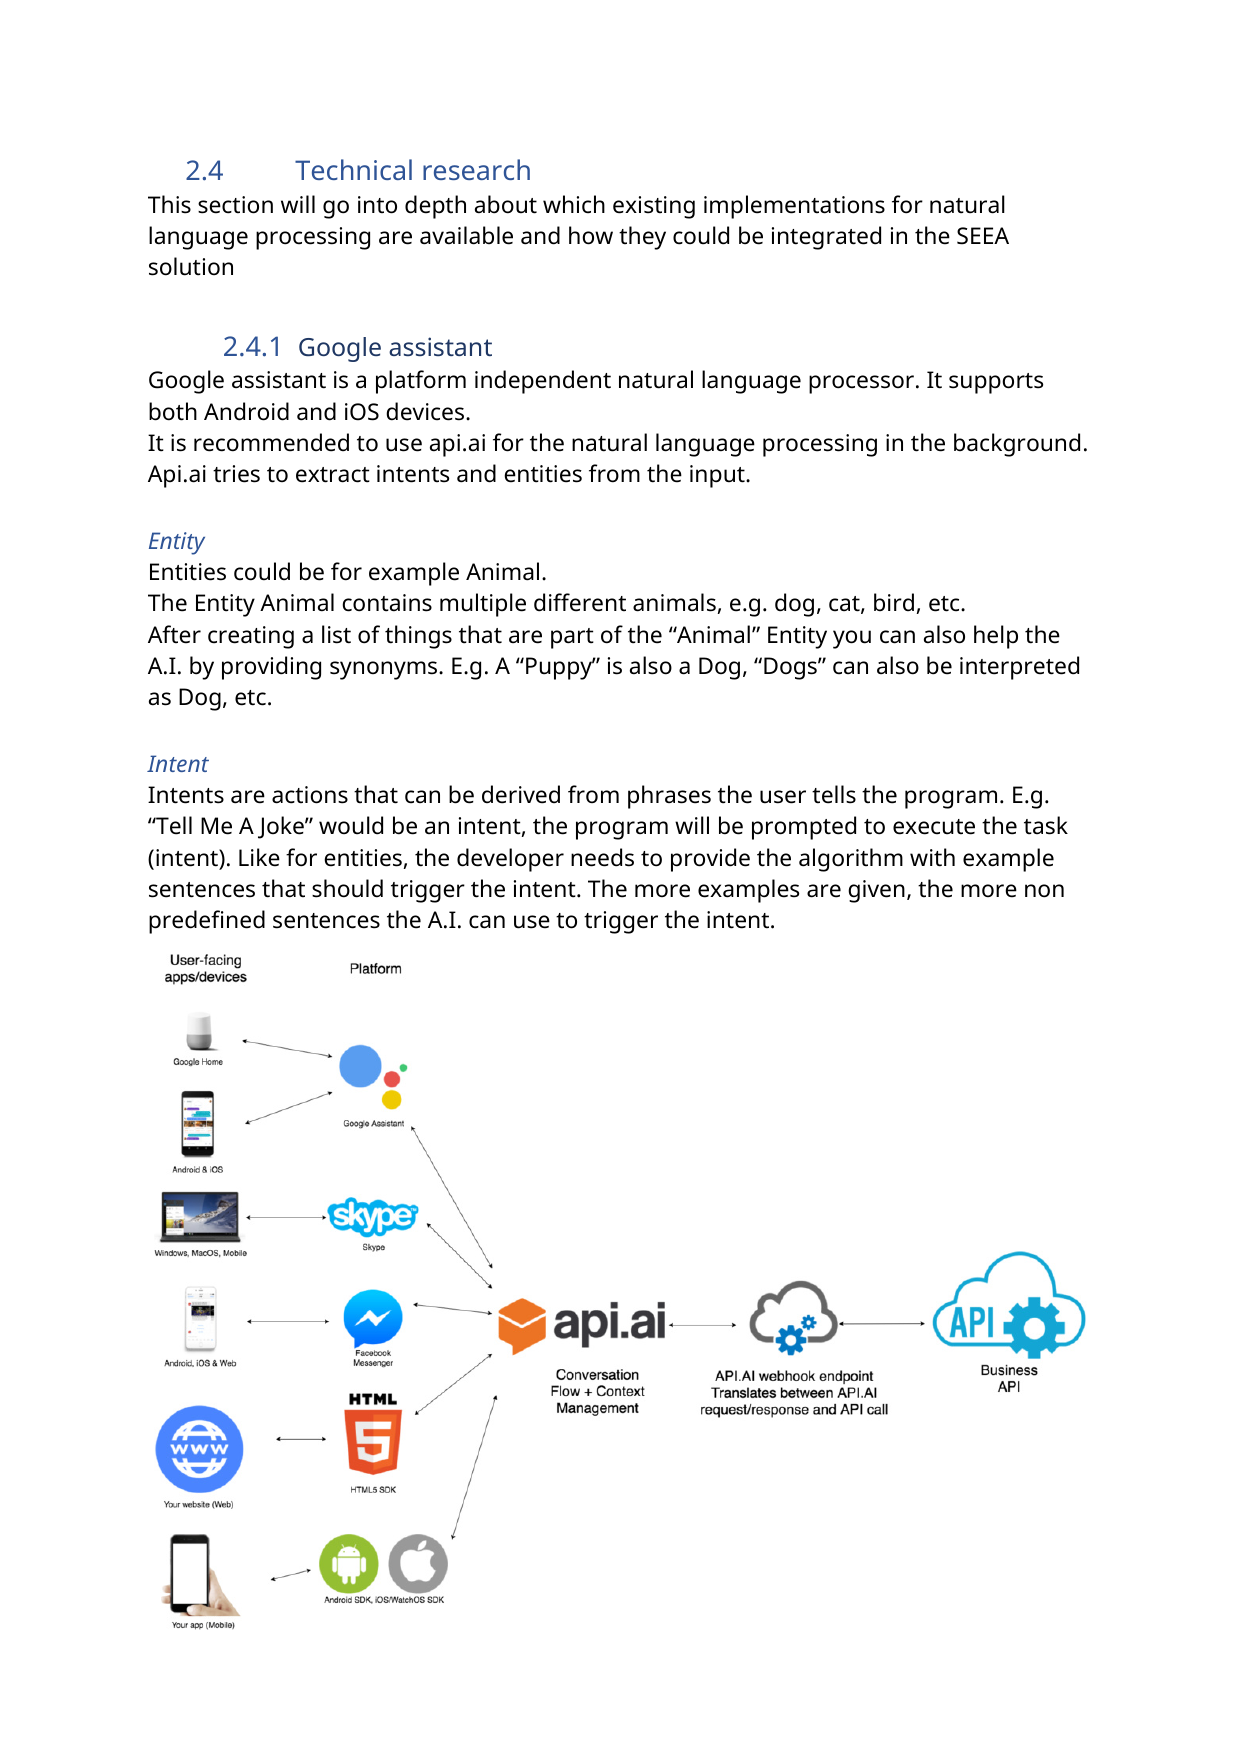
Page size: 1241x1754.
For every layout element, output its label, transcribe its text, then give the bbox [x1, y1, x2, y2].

subtitle Entity [148, 525, 1093, 556]
subtitle Google assistant [223, 328, 1093, 364]
subtitle Technical research [185, 152, 1093, 189]
subtitle Intent [148, 748, 1093, 779]
text Entities could be for example Animal. [148, 556, 1093, 587]
text It is recommended to use api.ai for the natural language processing in the background. Api.ai tries to extract intents and entities from the input. [148, 427, 1093, 521]
text After creating a list of things that are part of the “Animal” Entity you can also help the A.I. by providing synonyms. E.g. A “Puppy” is also a Dog, “Dogs” can also be interpreted as Dog, etc. [148, 619, 1093, 712]
text Intents are actions that can be derived from phrases the user tells the program. E.g. “Tell Me A Joke” would be an intent, the program will be prompted to execute the task (intent). Like for entities, the developer needs to provide the algorithm with example sentences that should trigger the intent. The more examples are given, the more non predefined sentences the A.I. can use to trigger the intent. [148, 779, 1093, 935]
text This section will go into depth about which existing implementations for natural language processing are available and how they could be integrated in the SEEA solution [148, 189, 1093, 282]
picture [147, 935, 1093, 1630]
text The Entity Animal contains multiple different animals, e.g. dog, cat, bird, etc. [148, 587, 1093, 619]
text Google assistant is a platform independent natural language processor. It supports both Android and iOS devices. [148, 364, 1093, 427]
